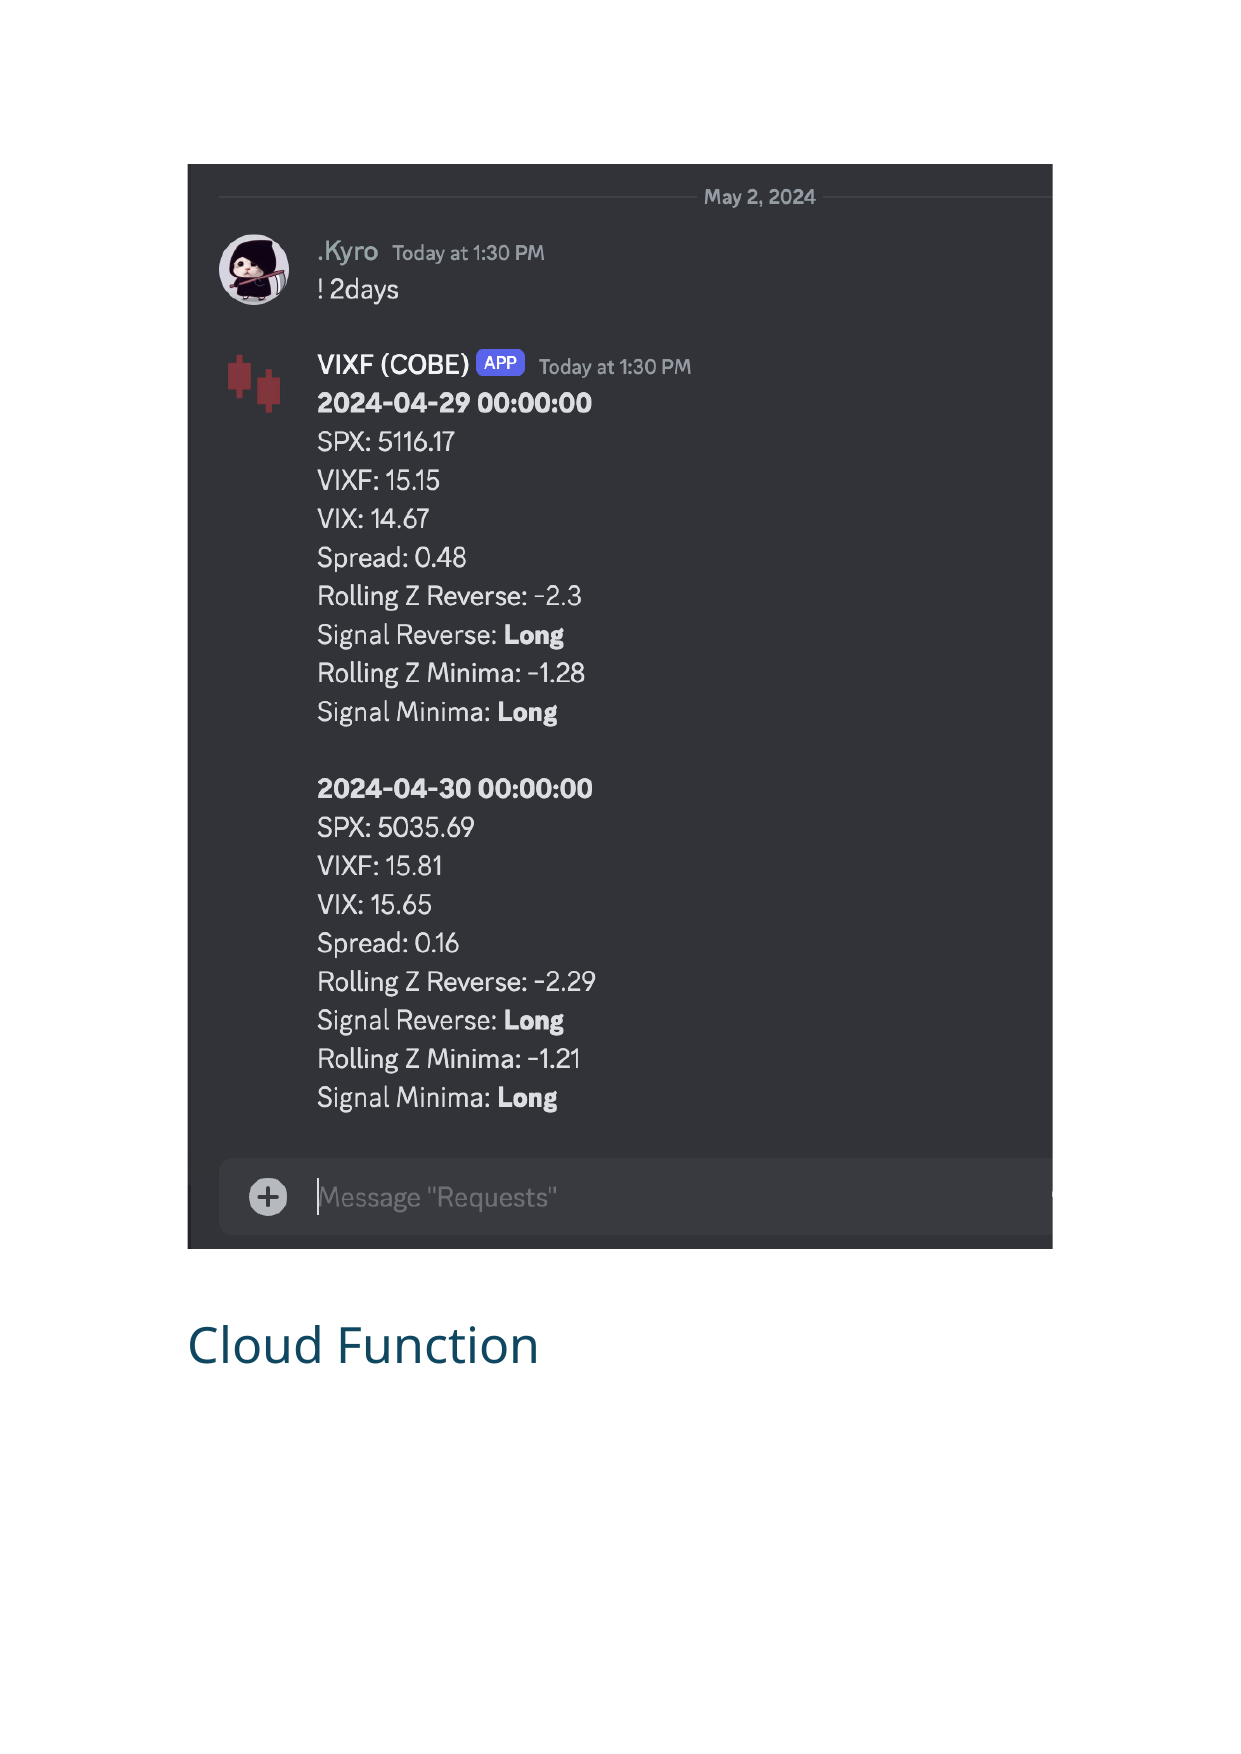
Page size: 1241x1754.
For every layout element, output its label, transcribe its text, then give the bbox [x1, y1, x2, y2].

subtitle Cloud Function [187, 1307, 1053, 1382]
picture [187, 164, 1053, 1249]
